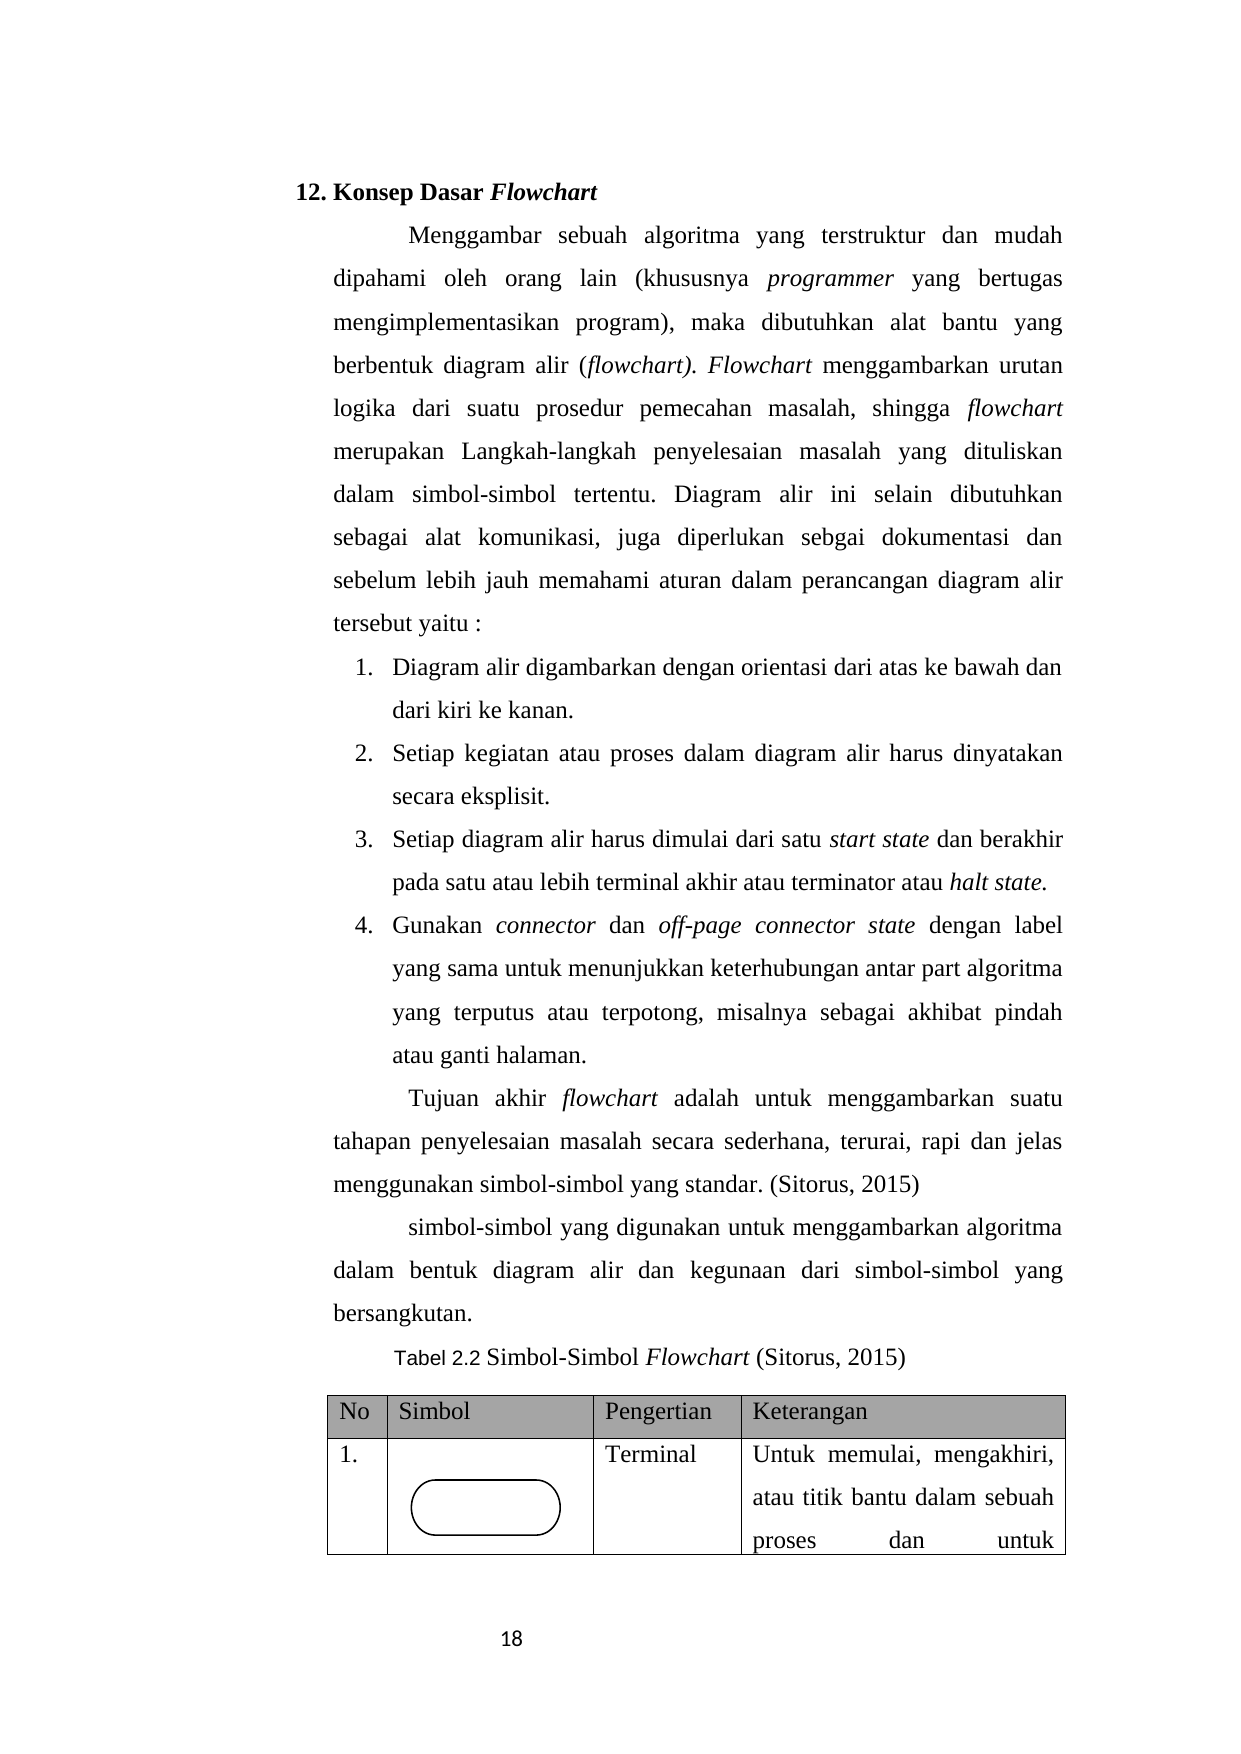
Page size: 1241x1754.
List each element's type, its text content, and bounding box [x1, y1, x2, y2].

table_header Pengertian [594, 1396, 741, 1438]
list Gunakan connector dan off-page connector state dengan label yang sama untuk menunjukkan keterhubungan antar part algoritma yang terputus atau terpotong, misalnya sebagai akhibat pindah atau ganti halaman. [354, 910, 1063, 1068]
text Tabel 2.2 Simbol-Simbol Flowchart (Sitorus, 2015) [236, 1342, 1063, 1370]
list Diagram alir digambarkan dengan orientasi dari atas ke bawah dan dari kiri ke kanan. [354, 652, 1063, 723]
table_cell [742, 1439, 1065, 1554]
table_header Keterangan [742, 1396, 1065, 1438]
list Setiap kegiatan atau proses dalam diagram alir harus dinyatakan secara eksplisit. [354, 738, 1063, 810]
list Konsep Dasar Flowchart [295, 177, 1063, 206]
table_header No [328, 1396, 387, 1438]
list Tujuan akhir flowchart adalah untuk menggambarkan suatu tahapan penyelesaian masalah secara sederhana, terurai, rapi dan jelas menggunakan simbol-simbol yang standar. (Sitorus, 2015) [333, 1083, 1063, 1198]
table_cell Terminal [594, 1439, 741, 1554]
table_cell [328, 1439, 387, 1554]
list Setiap diagram alir harus dimulai dari satu start state dan berakhir pada satu atau lebih terminal akhir atau terminator atau halt state. [354, 824, 1063, 896]
table_header Simbol [388, 1396, 593, 1438]
table_cell [388, 1439, 593, 1554]
list Menggambar sebuah algoritma yang terstruktur dan mudah dipahami oleh orang lain (khususnya programmer yang bertugas mengimplementasikan program), maka dibutuhkan alat bantu yang berbentuk diagram alir (flowchart). Flowchart menggambarkan urutan logika dari suatu prosedur pemecahan masalah, shingga flowchart merupakan Langkah-langkah penyelesaian masalah yang dituliskan dalam simbol-simbol tertentu. Diagram alir ini selain dibutuhkan sebagai alat komunikasi, juga diperlukan sebgai dokumentasi dan sebelum lebih jauh memahami aturan dalam perancangan diagram alir tersebut yaitu : [333, 220, 1063, 637]
list simbol-simbol yang digunakan untuk menggambarkan algoritma dalam bentuk diagram alir dan kegunaan dari simbol-simbol yang bersangkutan. [333, 1212, 1063, 1327]
